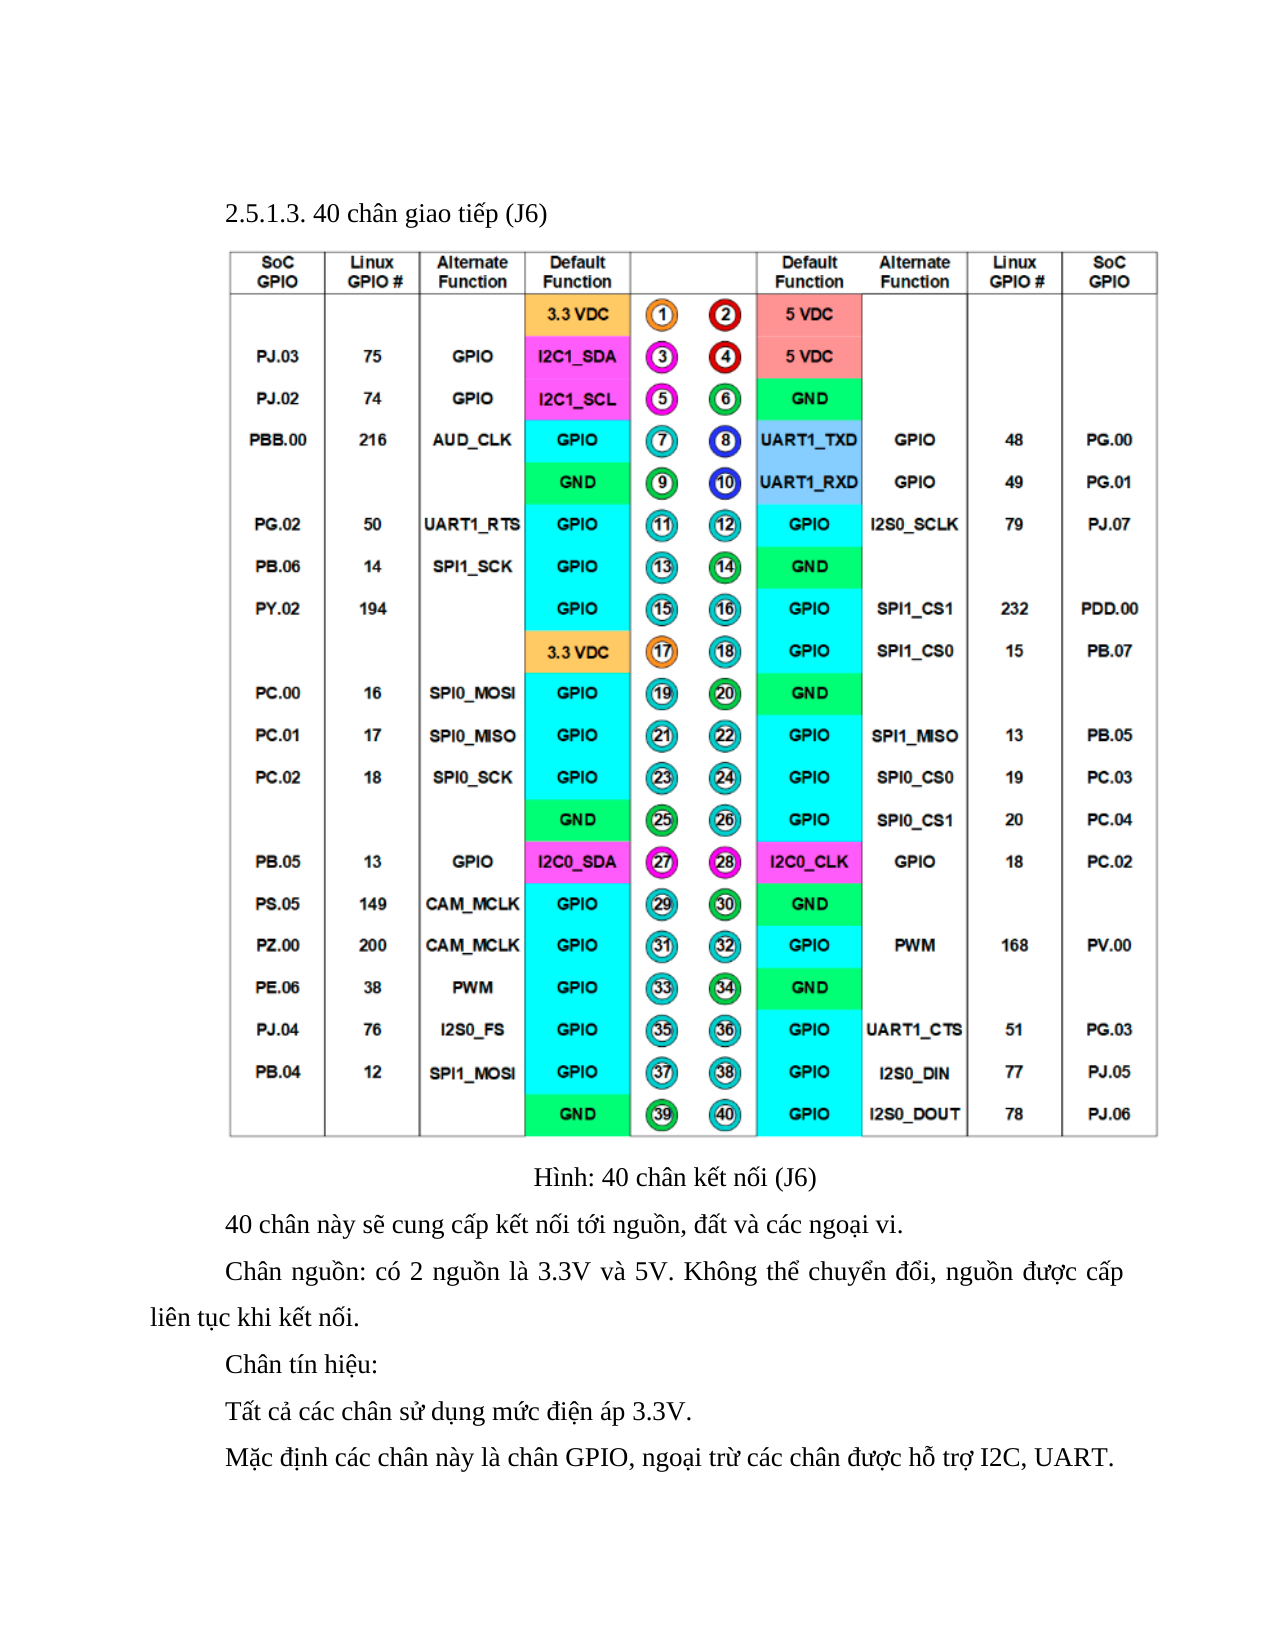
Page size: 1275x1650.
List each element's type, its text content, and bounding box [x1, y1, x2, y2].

text Tất cả các chân sử dụng mức điện áp 3.3V. [150, 1395, 1125, 1426]
picture [225, 243, 1166, 1148]
text Mặc định các chân này là chân GPIO, ngoại trừ các chân được hỗ trợ I2C, UART. [150, 1441, 1125, 1472]
text Hình: 40 chân kết nối (J6) [150, 1161, 1125, 1192]
text 40 chân này sẽ cung cấp kết nối tới nguồn, đất và các ngoại vi. [150, 1208, 1125, 1239]
text 2.5.1.3. 40 chân giao tiếp (J6) [150, 197, 1125, 228]
text Chân nguồn: có 2 nguồn là 3.3V và 5V. Không thể chuyển đổi, nguồn được cấp liên tục khi kết nối. [150, 1255, 1125, 1332]
text Chân tín hiệu: [150, 1348, 1125, 1379]
